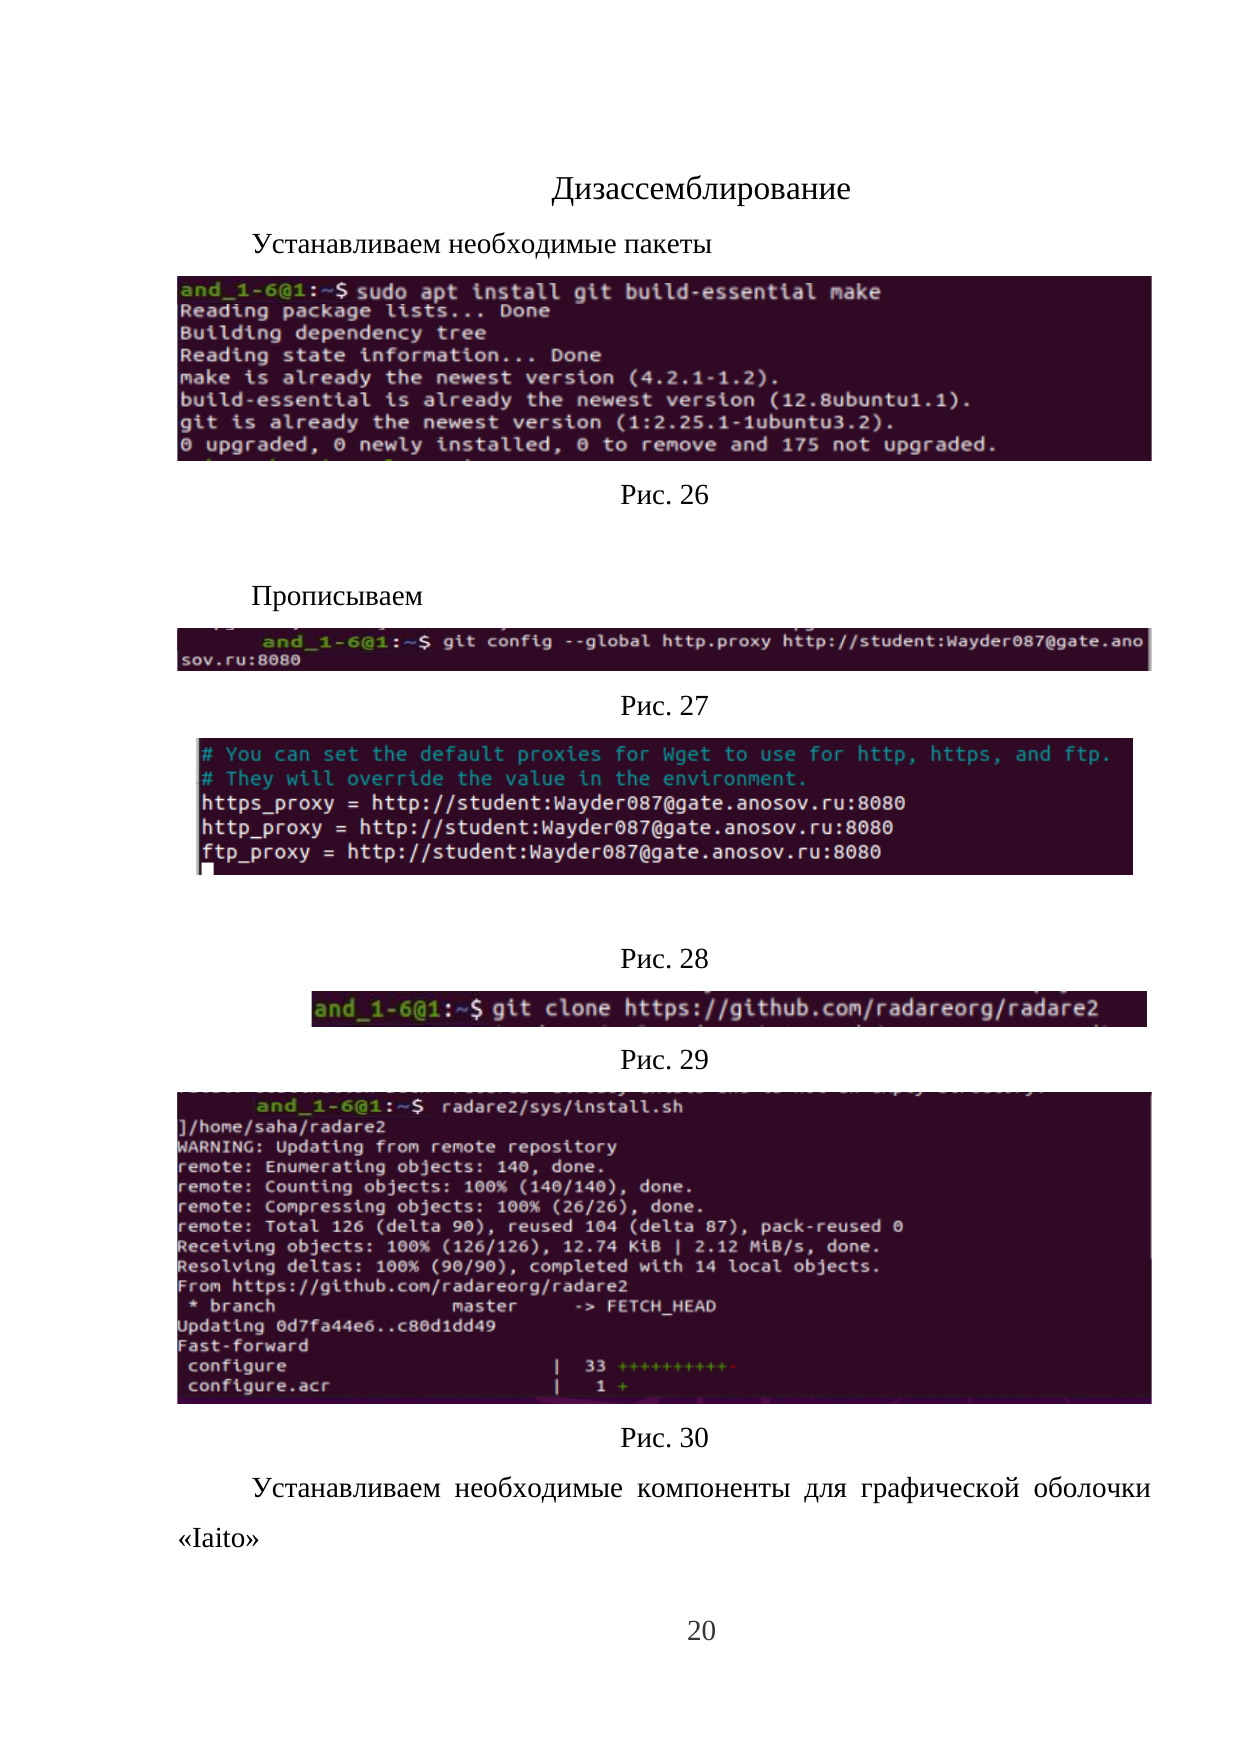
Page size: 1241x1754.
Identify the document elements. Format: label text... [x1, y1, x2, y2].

text Рис. 30 [177, 1420, 1152, 1453]
picture [177, 276, 1152, 461]
text Прописываем [177, 578, 1152, 612]
picture [177, 1092, 1152, 1404]
text Дизассемблирование [177, 168, 1152, 207]
text Рис. 27 [177, 688, 1152, 721]
picture [196, 738, 1133, 875]
picture [311, 991, 1147, 1027]
text Рис. 26 [177, 477, 1152, 511]
text Рис. 28 [177, 941, 1152, 975]
text Рис. 29 [177, 1042, 1152, 1075]
picture [177, 628, 1152, 671]
text Устанавливаем необходимые пакеты [177, 226, 1152, 259]
text Устанавливаем необходимые компоненты для графической оболочки «Iaito» [177, 1470, 1152, 1554]
